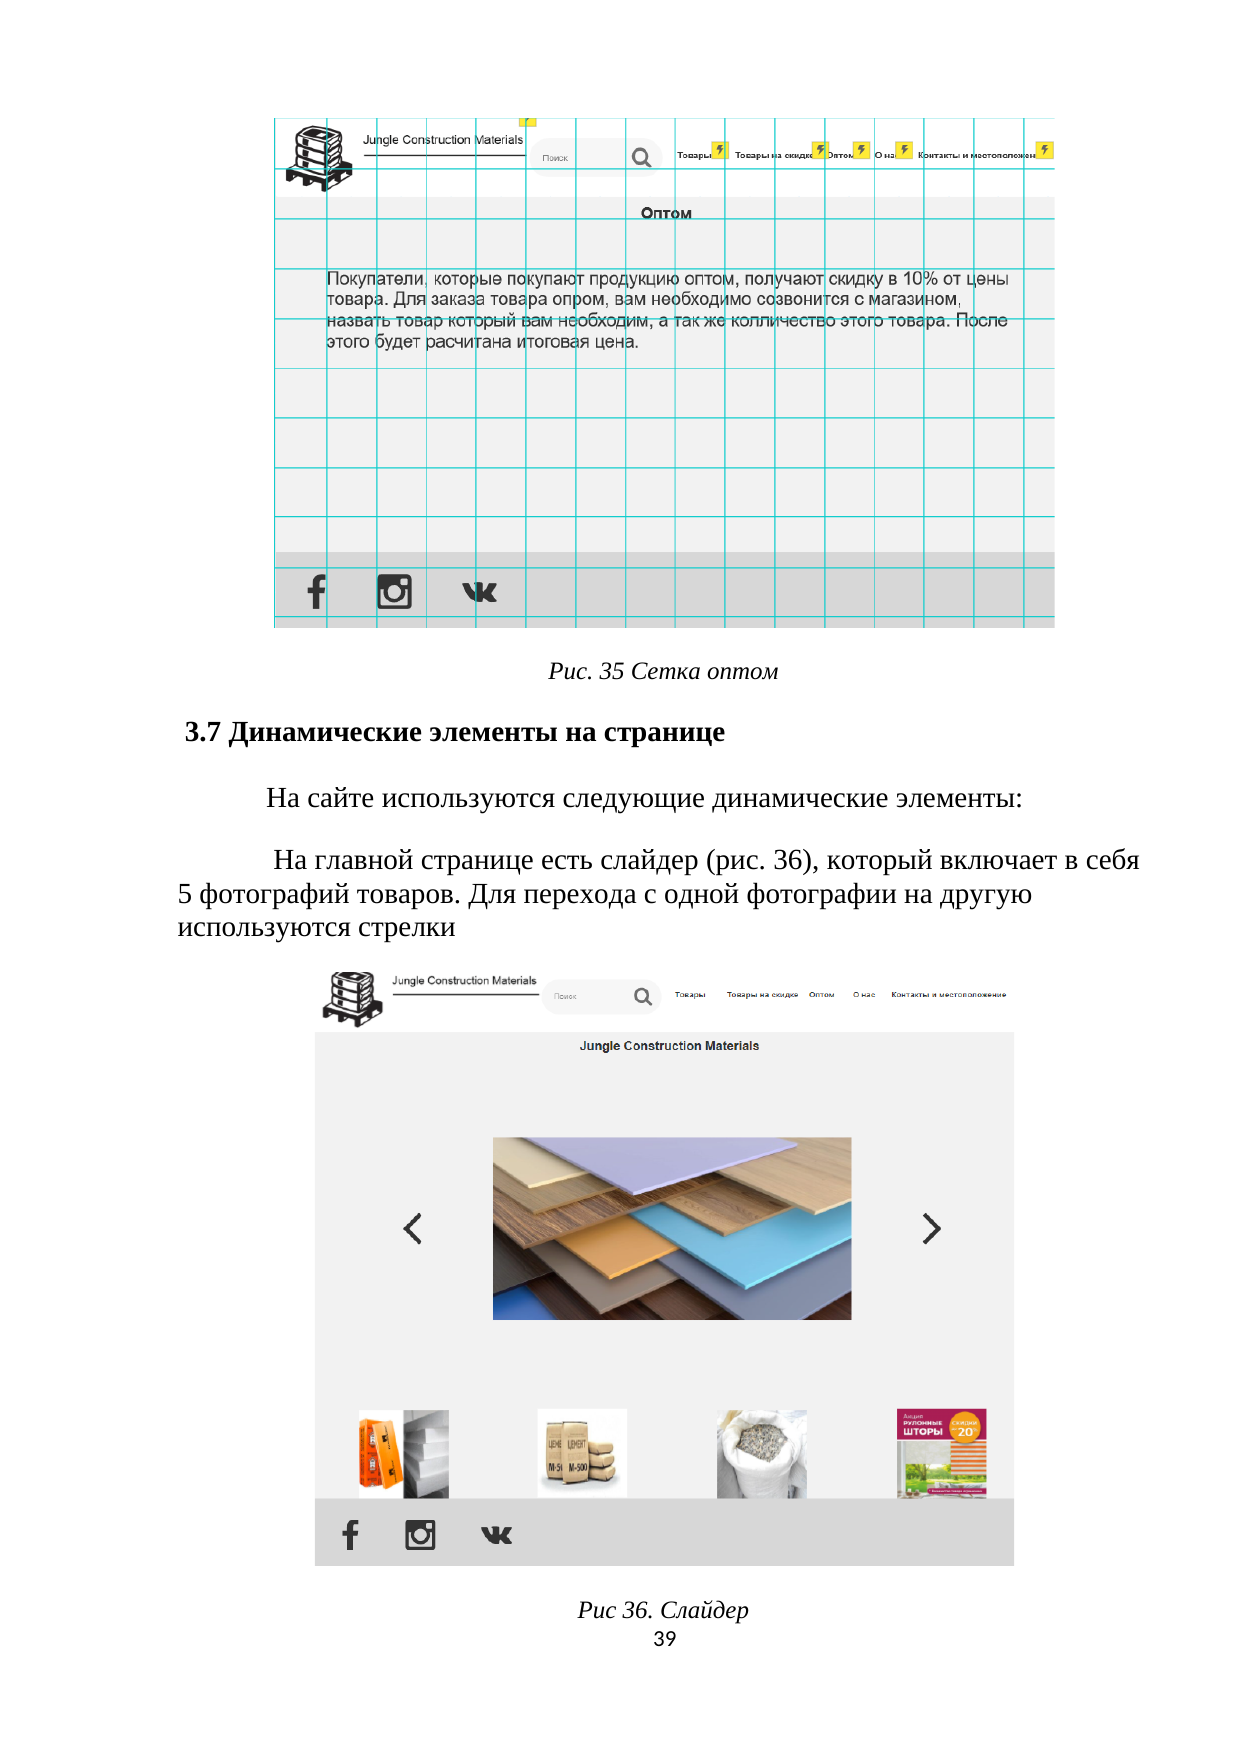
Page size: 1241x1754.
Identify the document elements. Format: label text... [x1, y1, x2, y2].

text Рис 36. Слайдер [177, 1595, 1152, 1624]
text Рис. 35 Сетка оптом [177, 656, 1152, 685]
picture [274, 118, 1055, 628]
subtitle 3.7 Динамические элементы на странице [177, 714, 1152, 748]
text На главной странице есть слайдер (рис. 36), который включает в себя 5 фотографий товаров. Для перехода с одной фотографии на другую используются стрелки [177, 842, 1152, 943]
text На сайте используются следующие динамические элементы: [177, 780, 1152, 813]
picture [314, 972, 1015, 1566]
